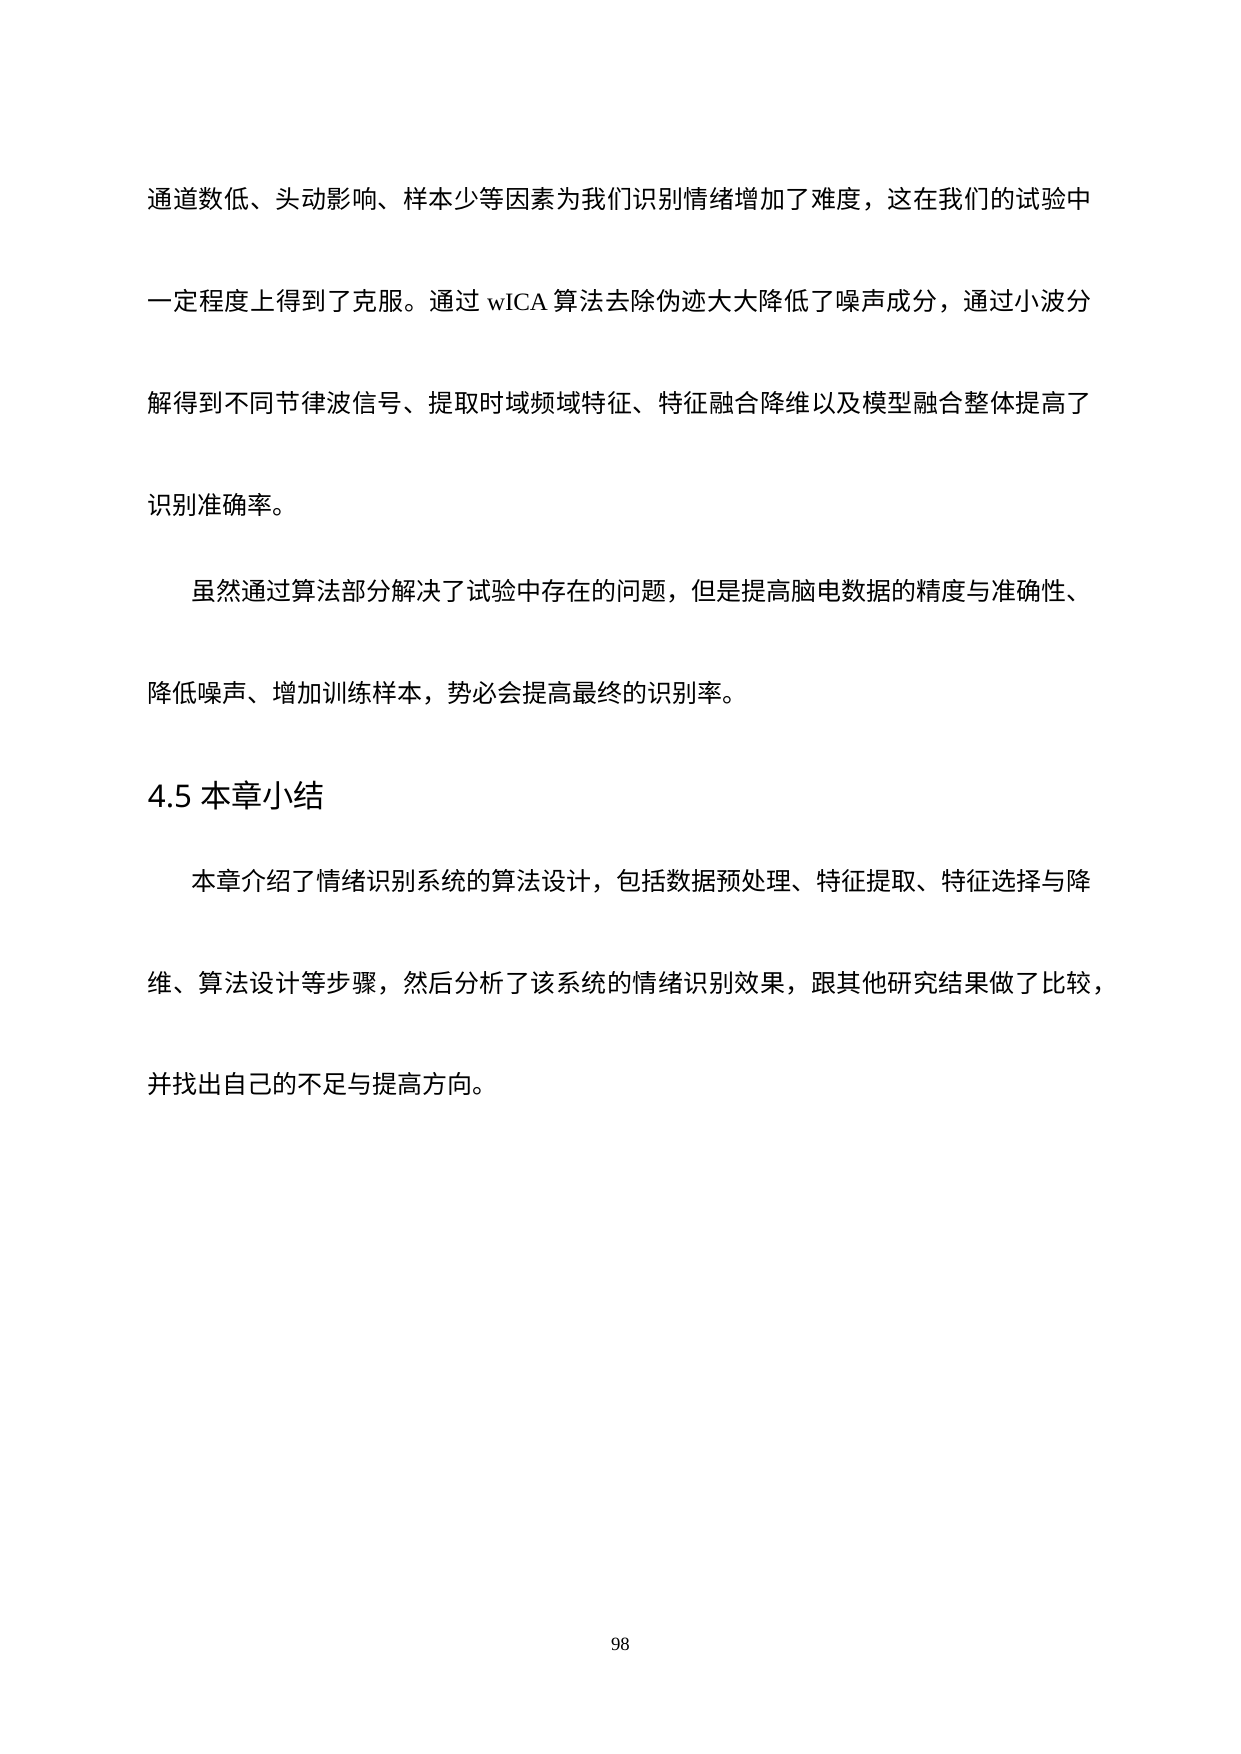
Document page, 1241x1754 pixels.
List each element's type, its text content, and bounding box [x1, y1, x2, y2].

subtitle 4.5 本章小结 [148, 760, 1092, 828]
text 本章介绍了情绪识别系统的算法设计，包括数据预处理、特征提取、特征选择与降维、算法设计等步骤，然后分析了该系统的情绪识别效果，跟其他研究结果做了比较，并找出自己的不足与提高方向。 [148, 845, 1092, 1117]
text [148, 164, 1092, 537]
text 虽然通过算法部分解决了试验中存在的问题，但是提高脑电数据的精度与准确性、降低噪声、增加训练样本，势必会提高最终的识别率。 [148, 556, 1092, 725]
